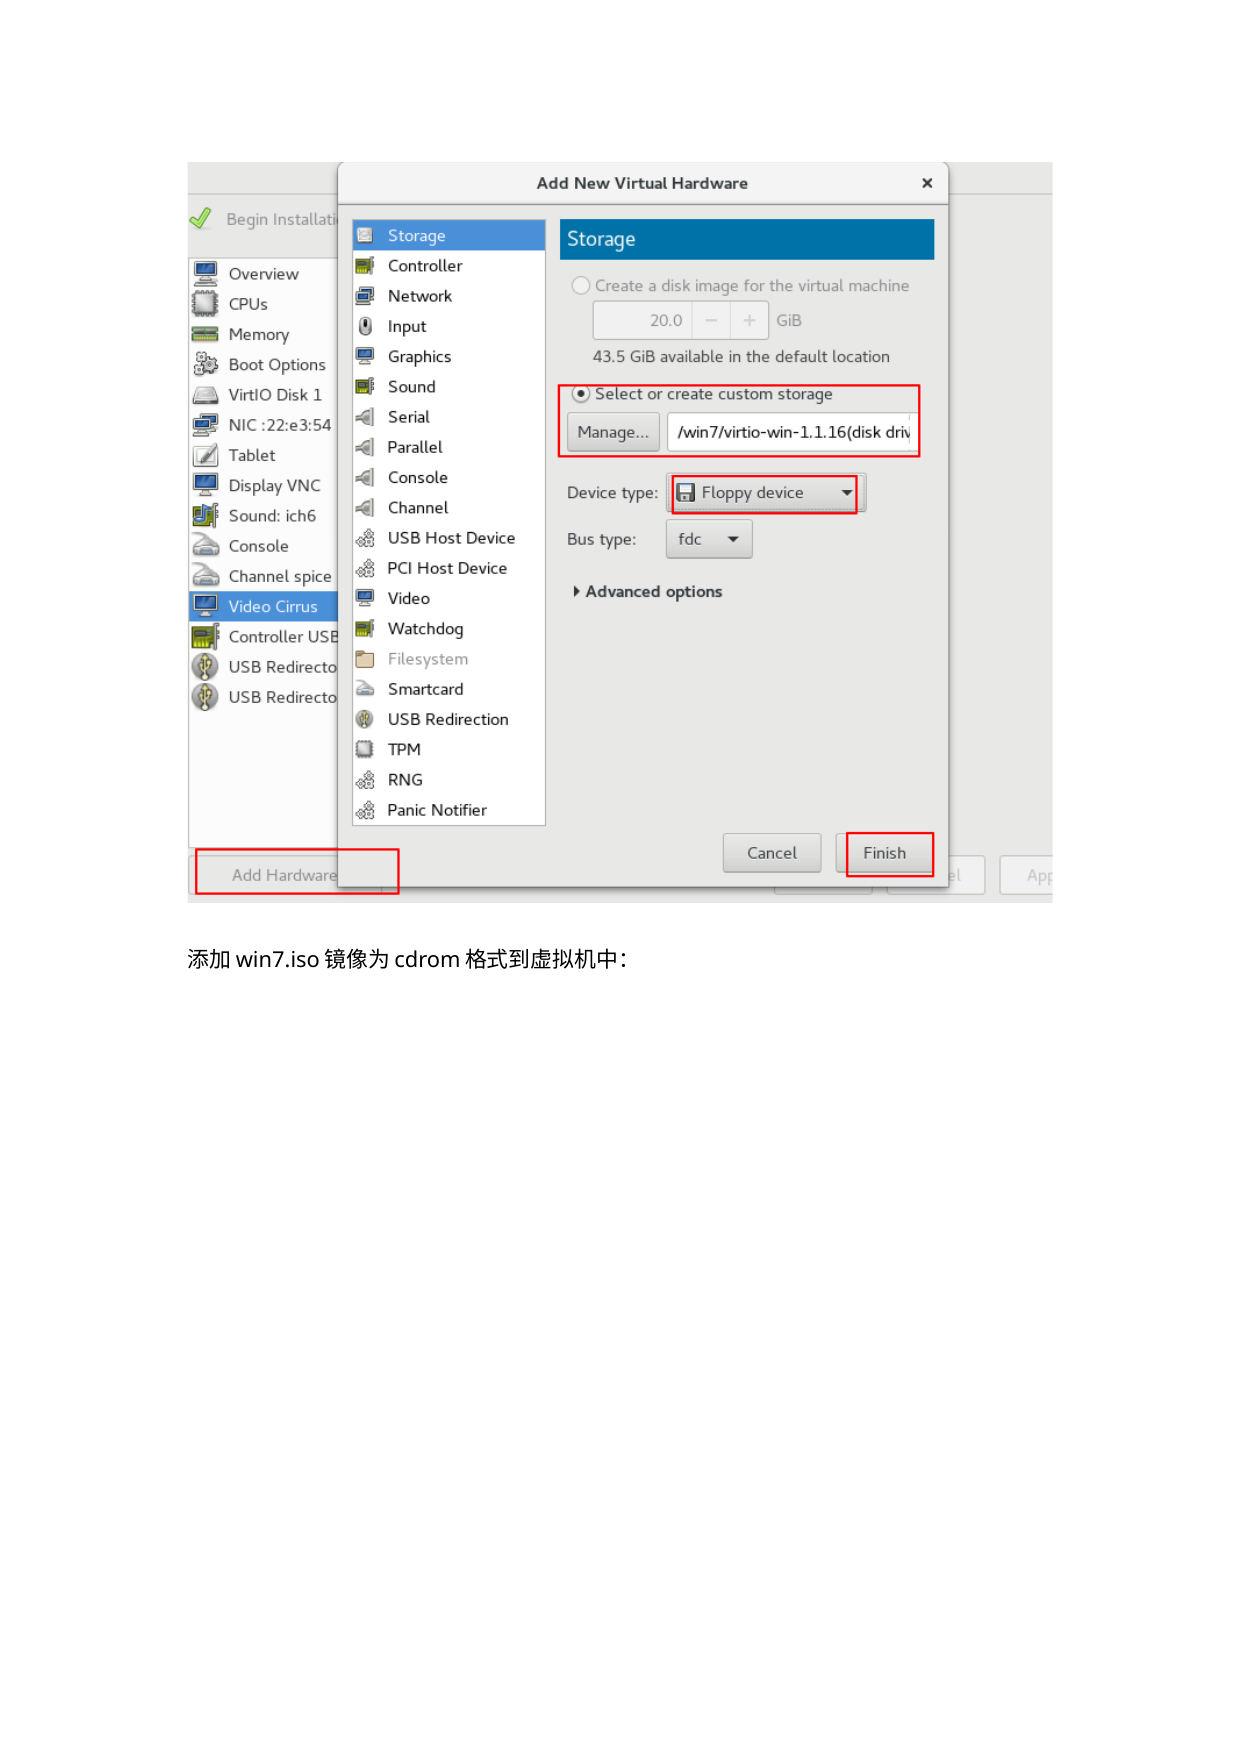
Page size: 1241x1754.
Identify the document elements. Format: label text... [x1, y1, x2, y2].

picture [187, 162, 1053, 903]
text 添加win7.iso镜像为cdrom格式到虚拟机中： [187, 942, 1053, 974]
